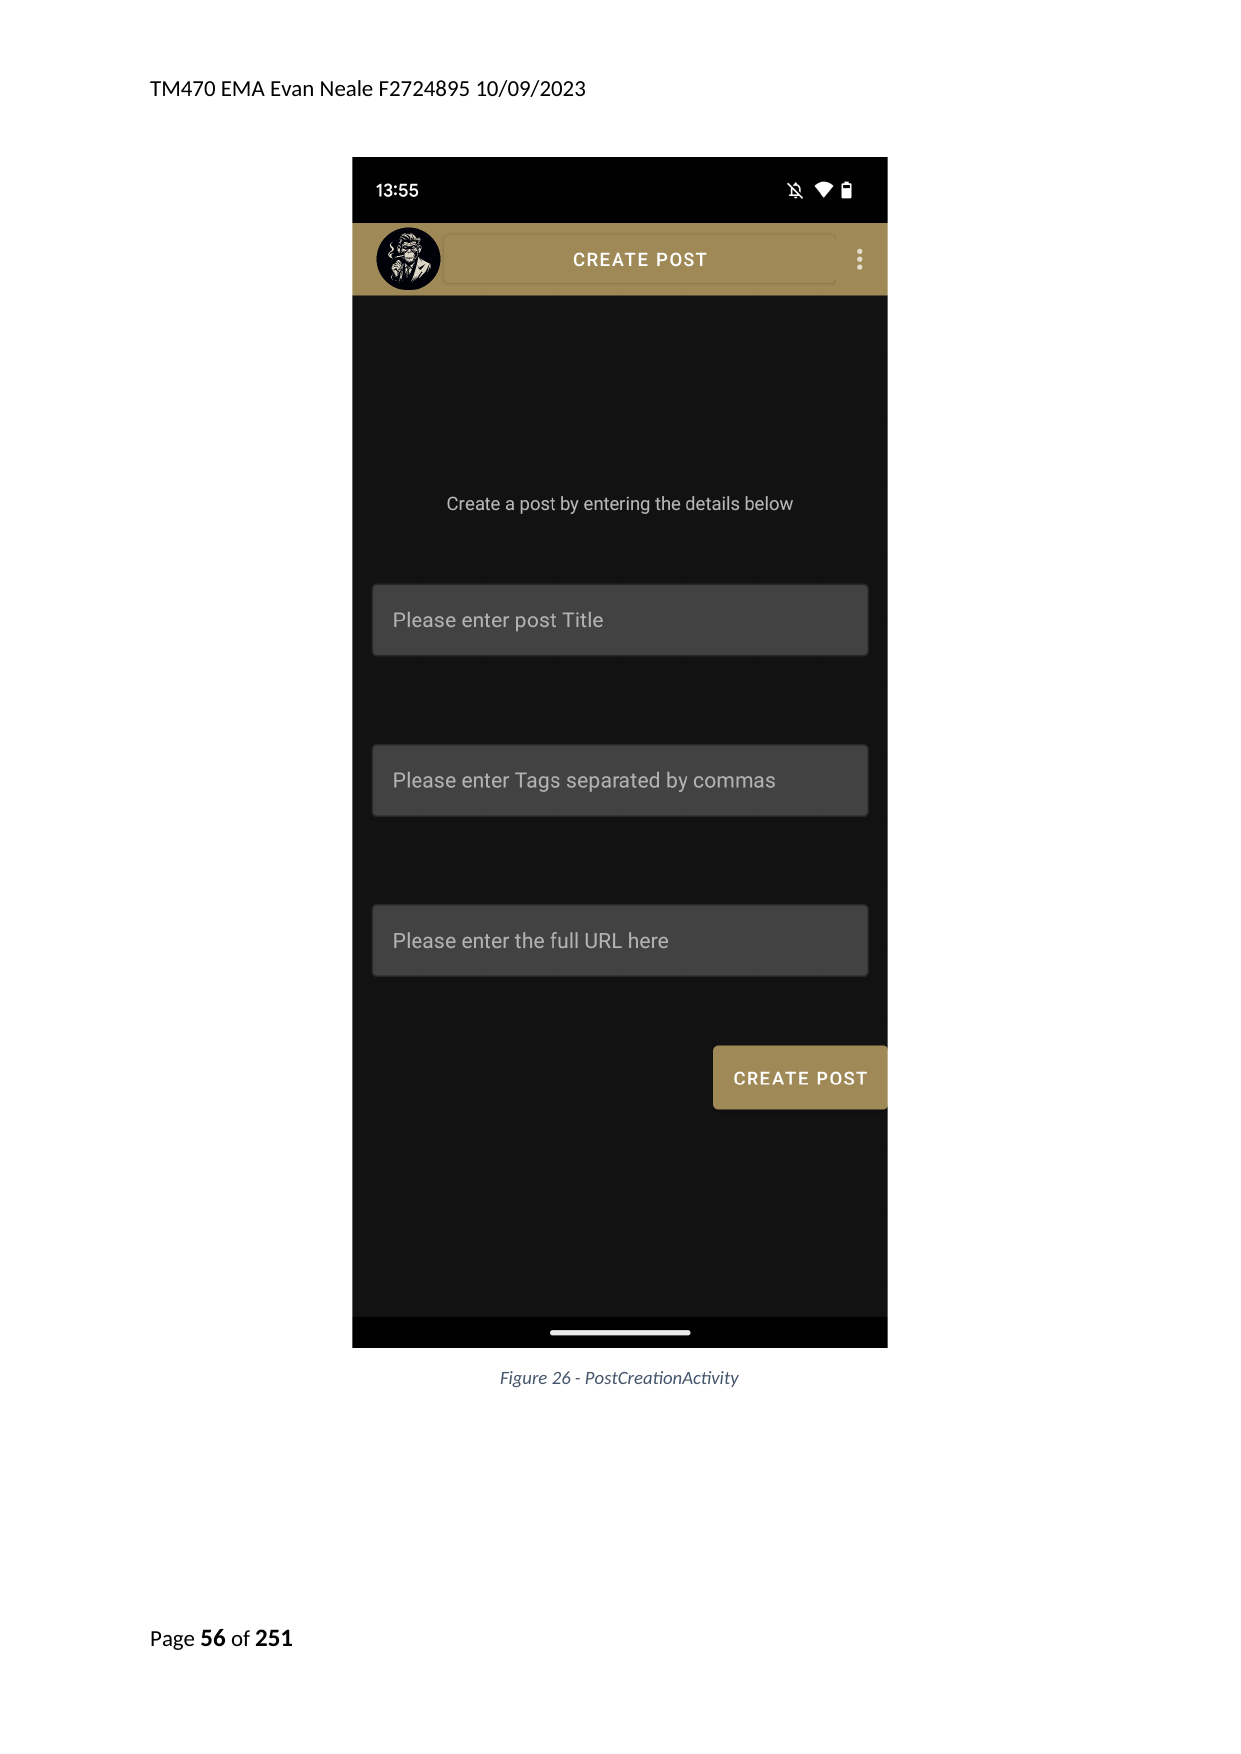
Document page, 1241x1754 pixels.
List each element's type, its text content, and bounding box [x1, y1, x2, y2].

picture [352, 157, 888, 1348]
